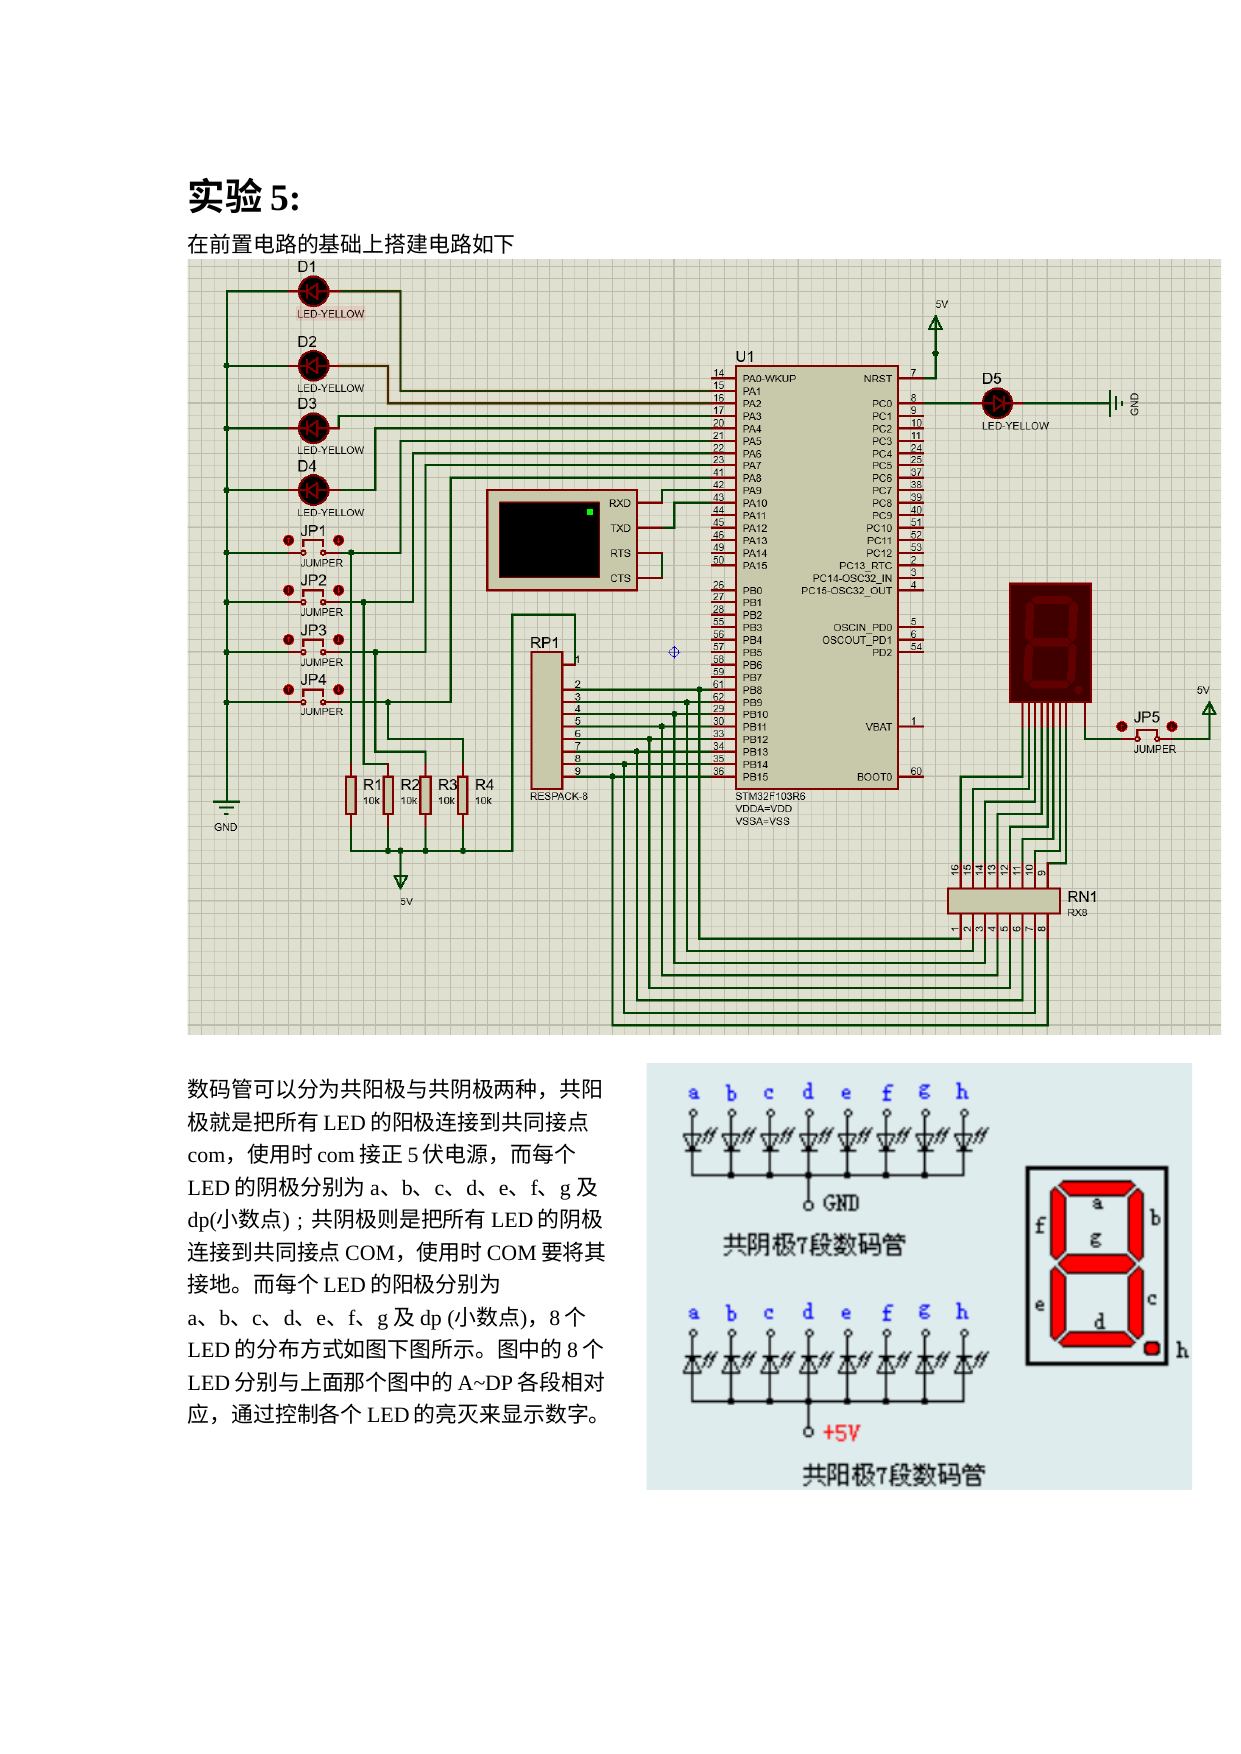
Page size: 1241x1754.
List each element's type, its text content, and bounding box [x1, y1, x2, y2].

picture [187, 259, 1222, 1035]
text 在前置电路的基础上搭建电路如下 [187, 227, 1053, 259]
text 数码管可以分为共阳极与共阴极两种，共阳极就是把所有LED的阳极连接到共同接点com，使用时com接正5伏电源，而每个LED的阴极分别为a、b、c、d、e、f、g 及dp(小数点)﹔共阴极则是把所有LED的阴极连接到共同接点COM，使用时COM要将其接地。而每个LED的阳极分别为a、b、c、d、e、f、g 及dp (小数点)，8个LED的分布方式如图下图所示。图中的8个LED分别与上面那个图中的A~DP各段相对应，通过控制各个LED的亮灭来显示数字。 [187, 1072, 645, 1429]
picture [645, 1063, 1192, 1488]
text 实验5: [187, 162, 1053, 227]
